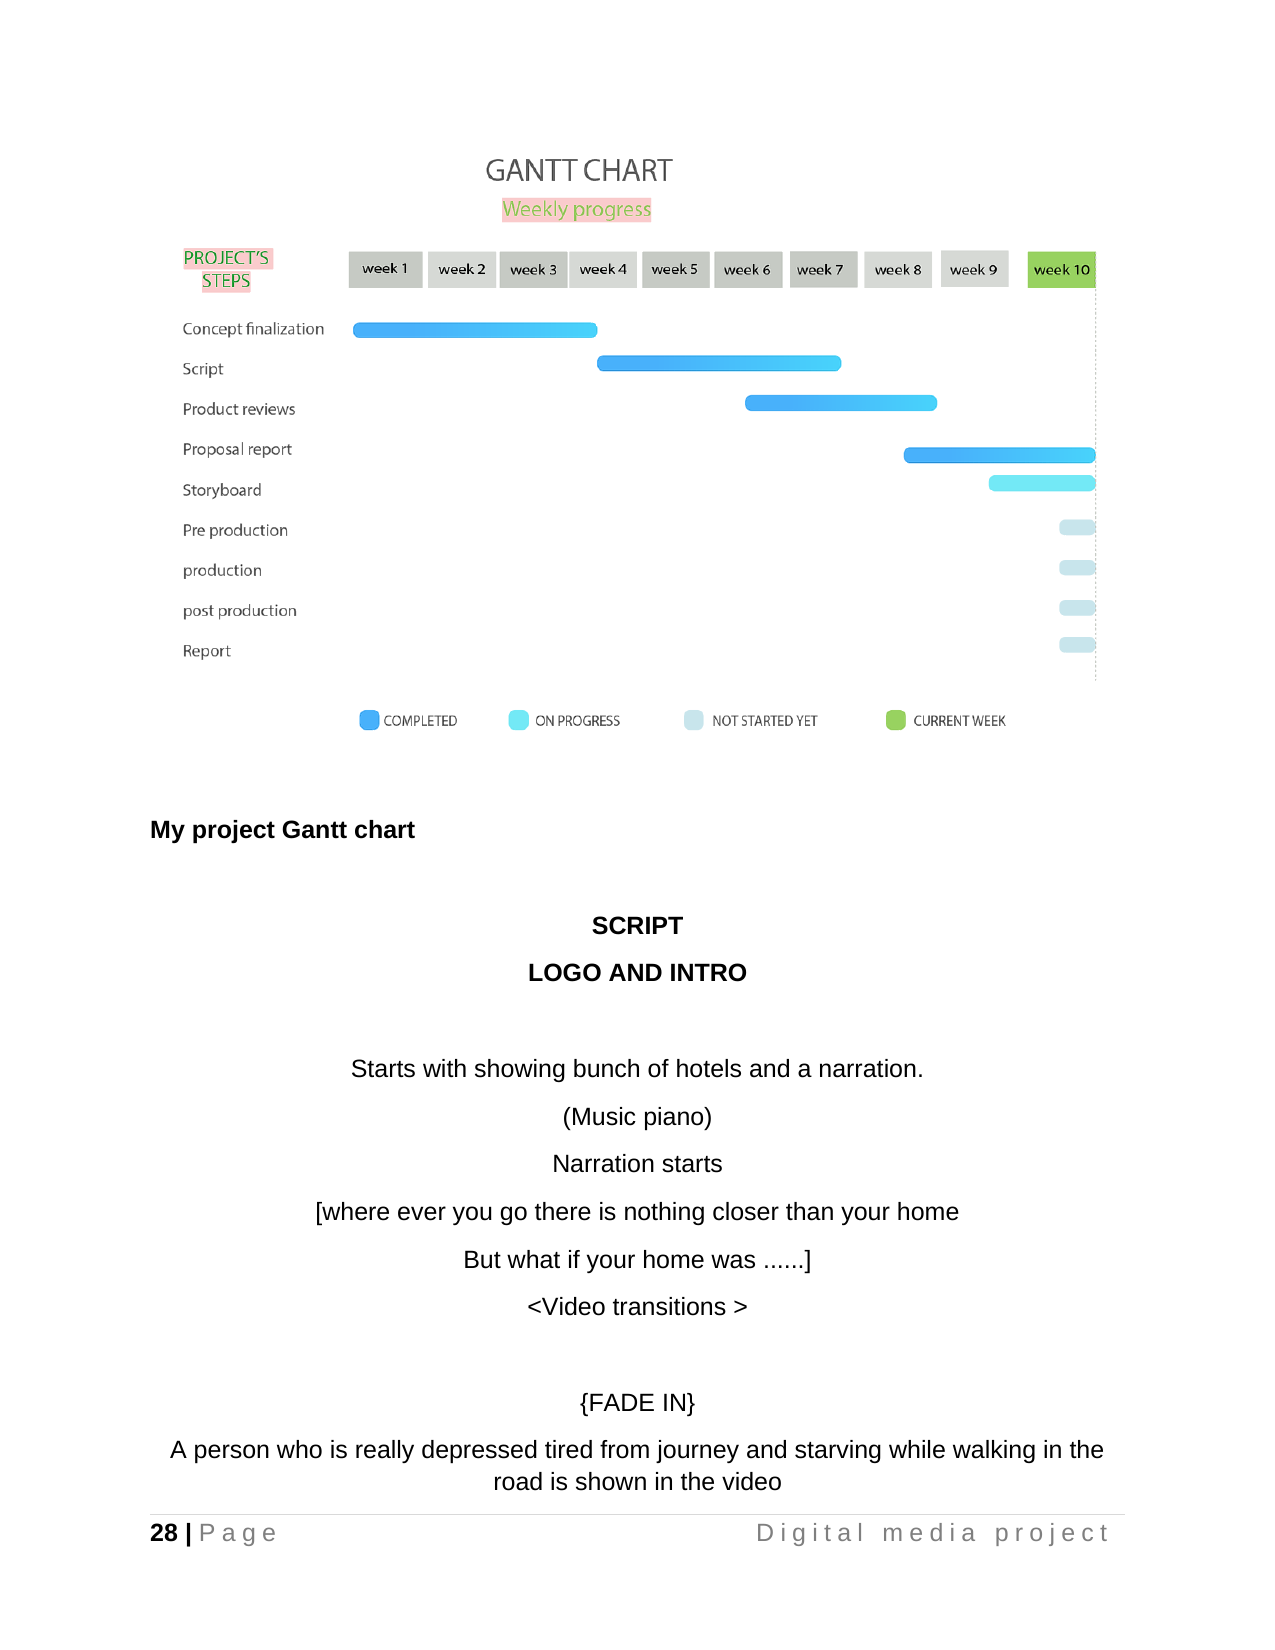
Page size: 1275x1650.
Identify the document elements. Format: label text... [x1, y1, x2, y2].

text SCRIPT [150, 911, 1125, 939]
text My project Gantt chart [150, 815, 1125, 844]
text {FADE IN} [150, 1388, 1125, 1417]
text <Video transitions > [150, 1292, 1125, 1321]
text But what if your home was ......] [150, 1245, 1125, 1273]
text [where ever you go there is nothing closer than your home [150, 1197, 1125, 1226]
text LOGO AND INTRO [150, 958, 1125, 987]
text A person who is really depressed tired from journey and starving while walking in the road is shown in the video [150, 1436, 1125, 1495]
picture [150, 150, 1125, 749]
text Starts with showing bunch of hotels and a narration. [150, 1054, 1125, 1083]
text Narration starts [150, 1149, 1125, 1178]
text (Music piano) [150, 1102, 1125, 1130]
